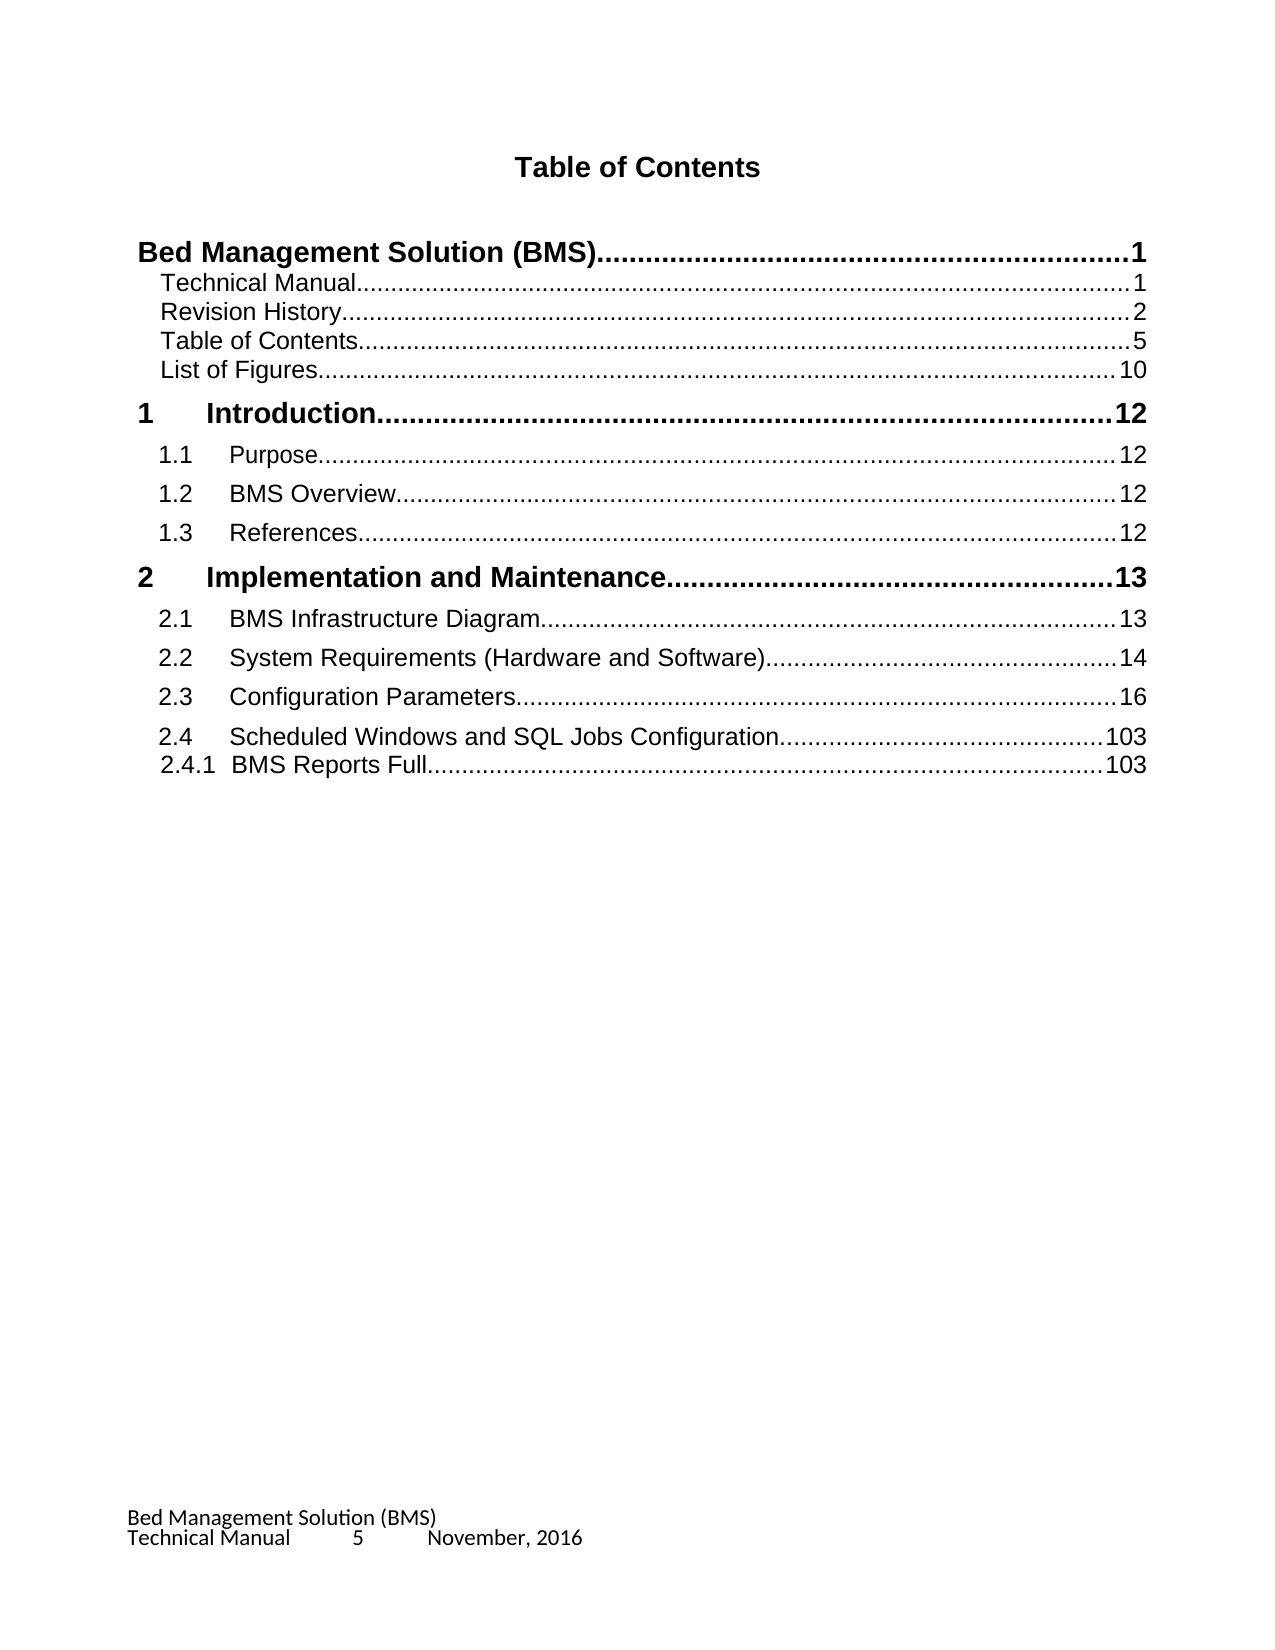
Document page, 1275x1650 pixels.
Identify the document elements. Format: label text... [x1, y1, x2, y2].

text 1.2 BMS Overview 12 [158, 479, 1148, 508]
text 2.3 Configuration Parameters 16 [158, 682, 1148, 711]
text 2.2 System Requirements (Hardware and Software) 14 [158, 643, 1148, 672]
text 2.1 BMS Infrastructure Diagram 13 [158, 604, 1148, 632]
text 1.3 References 12 [158, 518, 1148, 547]
text 2 Implementation and Maintenance 13 [137, 559, 1148, 593]
text Table of Contents 5 [160, 326, 1148, 355]
text Revision History 2 [160, 297, 1148, 326]
text List of Figures 10 [160, 355, 1148, 383]
subtitle Table of Contents [127, 149, 1148, 183]
text 2.4 Scheduled Windows and SQL Jobs Configuration 103 [158, 721, 1148, 750]
text Bed Management Solution (BMS) 1 [137, 235, 1148, 268]
text 2.4.1 BMS Reports Full 103 [160, 750, 1148, 779]
text Technical Manual 1 [160, 268, 1148, 297]
text 1.1 Purpose 12 [158, 440, 1148, 469]
text 1 Introduction 12 [137, 396, 1148, 429]
